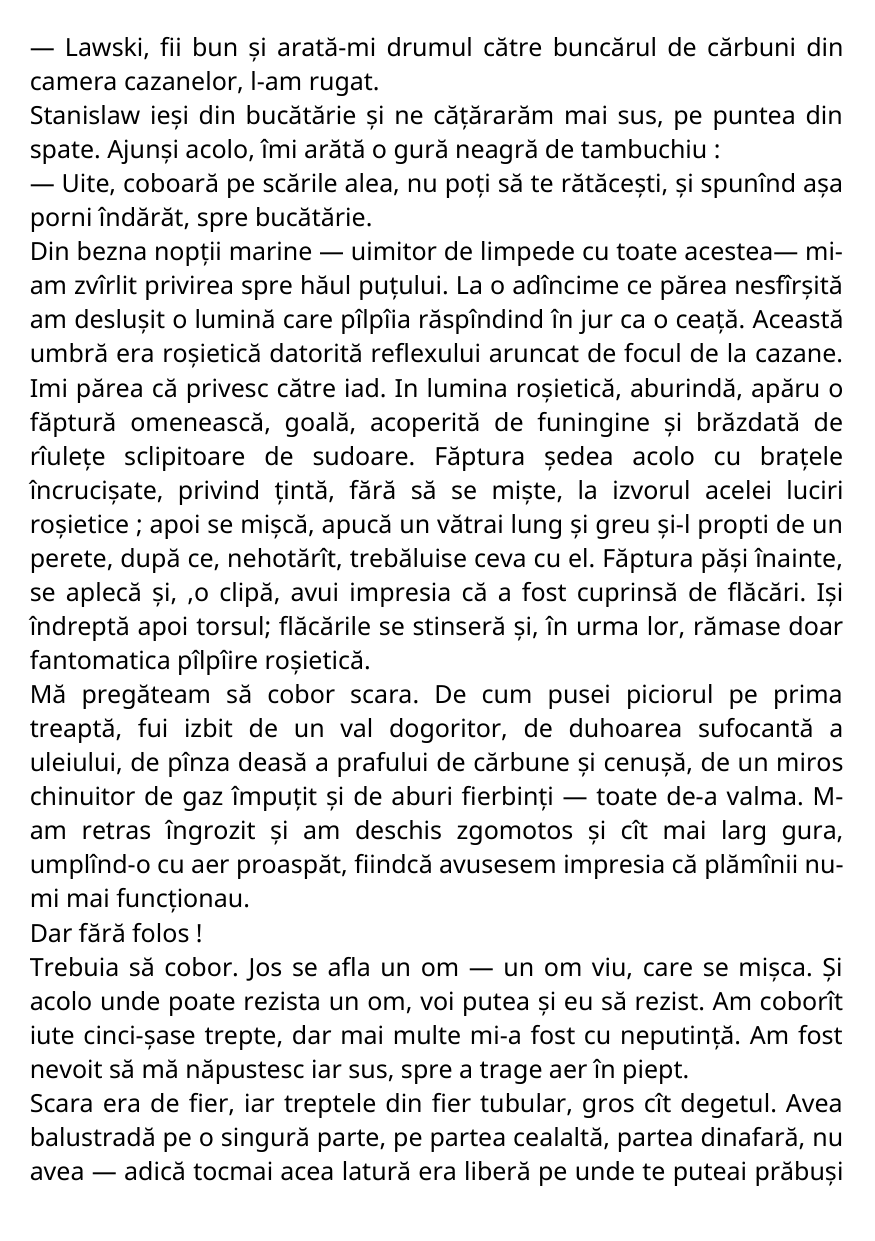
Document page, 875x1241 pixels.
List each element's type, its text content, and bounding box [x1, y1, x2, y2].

text — Uite, coboară pe scările alea, nu poţi să te rătăceşti, şi spunînd aşa porni îndărăt, spre bucătărie. [29, 166, 844, 234]
text Stanislaw ieşi din bucătărie şi ne căţărarăm mai sus, pe puntea din spate. Ajunşi acolo, îmi arătă o gură neagră de tambuchiu : [29, 98, 844, 166]
text Dar fără folos ! [29, 915, 844, 949]
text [29, 1086, 844, 1188]
text Din bezna nopţii marine — uimitor de limpede cu toate acestea— mi-am zvîrlit privirea spre hăul puţului. La o adîncime ce părea nesfîrşită am desluşit o lumină care pîlpîia răspîndind în jur ca o ceaţă. Această umbră era roşietică datorită reflexului aruncat de focul de la cazane. Imi părea că privesc către iad. In lumina roşietică, aburindă, apăru o făptură omenească, goală, acoperită de funingine şi brăzdată de rîuleţe sclipitoare de sudoare. Făptura şedea acolo cu braţele încrucişate, privind ţintă, fără să se mişte, la izvorul acelei luciri roşietice ; apoi se mişcă, apucă un vătrai lung şi greu şi-l propti de un perete, după ce, nehotărît, trebăluise ceva cu el. Făptura păşi înainte, se aplecă şi, ,o clipă, avui impresia că a fost cuprinsă de flăcări. Işi îndreptă apoi torsul; flăcările se stinseră şi, în urma lor, rămase doar fantomatica pîlpîire roşietică. [29, 234, 844, 677]
text Trebuia să cobor. Jos se afla un om — un om viu, care se mişca. Şi acolo unde poate rezista un om, voi putea şi eu să rezist. Am coborît iute cinci-şase trepte, dar mai multe mi-a fost cu neputinţă. Am fost nevoit să mă năpustesc iar sus, spre a trage aer în piept. [29, 949, 844, 1086]
text Mă pregăteam să cobor scara. De cum pusei piciorul pe prima treaptă, fui izbit de un val dogoritor, de duhoarea sufocantă a uleiului, de pînza deasă a prafului de cărbune şi cenuşă, de un miros chinuitor de gaz împuţit şi de aburi fierbinţi — toate de-a valma. M-am retras îngrozit şi am deschis zgomotos şi cît mai larg gura, umplînd-o cu aer proaspăt, fiindcă avusesem impresia că plămînii nu-mi mai funcţionau. [29, 677, 844, 915]
text — Lawski, fii bun şi arată-mi drumul către buncărul de cărbuni din camera cazanelor, l-am rugat. [29, 29, 844, 98]
